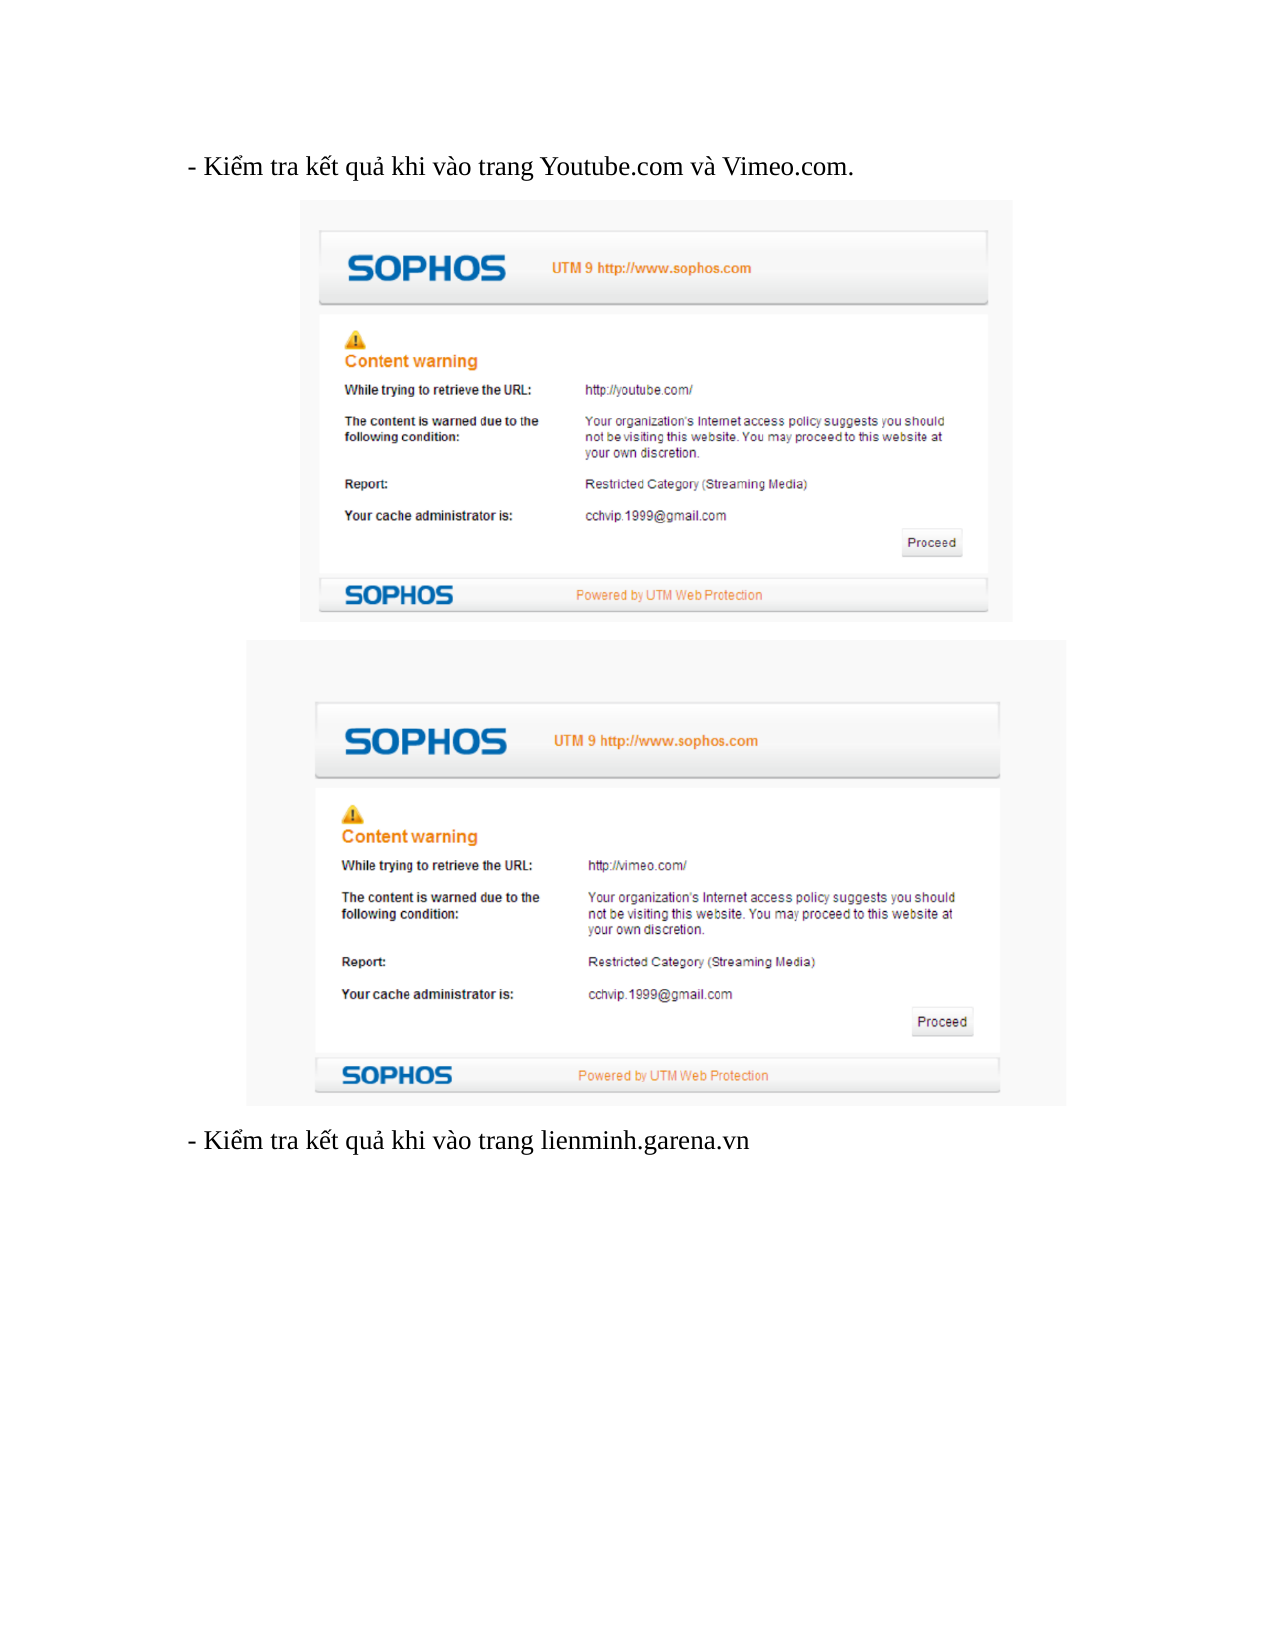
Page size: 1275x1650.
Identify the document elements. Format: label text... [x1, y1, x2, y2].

picture [246, 640, 1067, 1106]
text - Kiểm tra kết quả khi vào trang Youtube.com và Vimeo.com. [187, 150, 1125, 181]
picture [300, 200, 1013, 622]
text - Kiểm tra kết quả khi vào trang lienminh.garena.vn [187, 1124, 1125, 1155]
